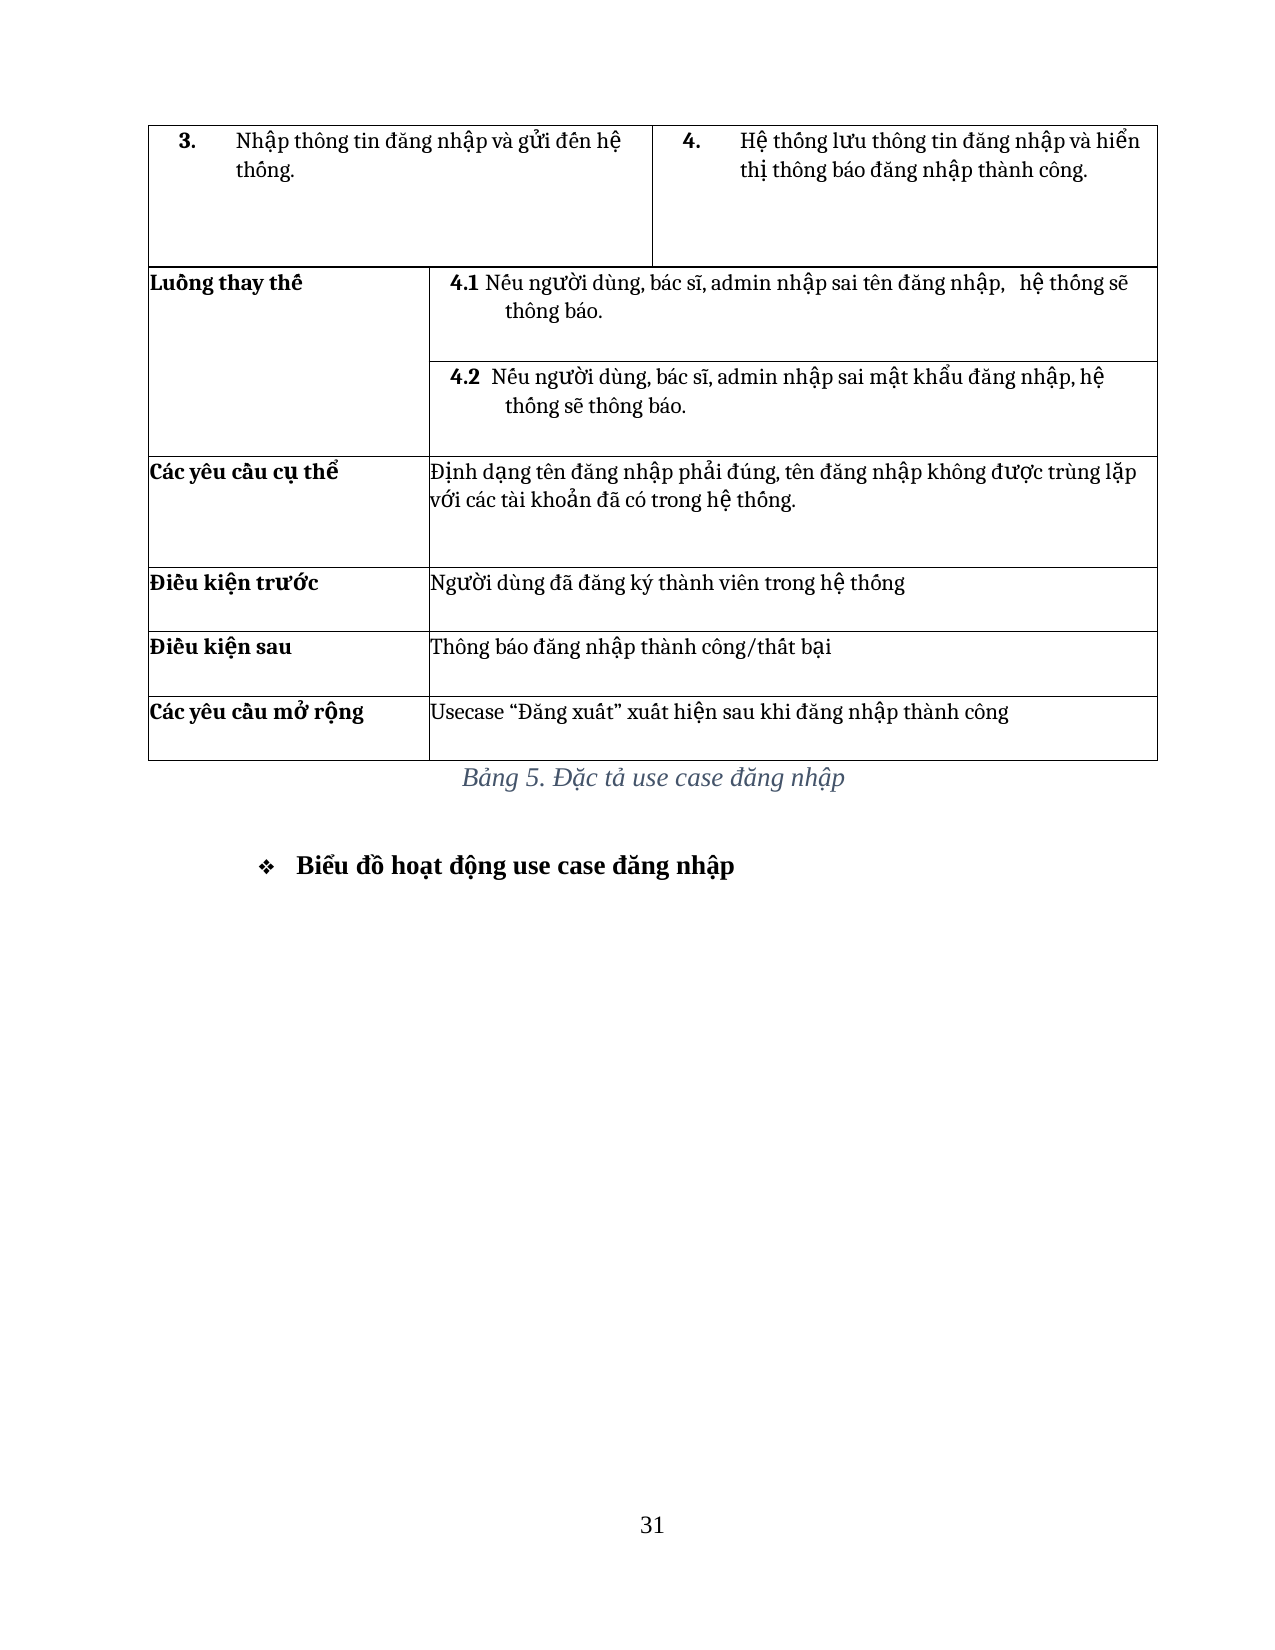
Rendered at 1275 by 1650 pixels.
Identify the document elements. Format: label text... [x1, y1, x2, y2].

table_cell Các yêu cầu mở rộng [149, 697, 429, 760]
table_cell Định dạng tên đăng nhập phải đúng, tên đăng nhập không được trùng lặp với các tài khoản đã có trong hệ thống. [430, 457, 1157, 567]
list Biểu đồ hoạt động use case đăng nhập [259, 849, 1208, 880]
table_cell 4.1 Nếu người dùng, bác sĩ, admin nhập sai tên đăng nhập, hệ thống sẽ thông báo. [430, 268, 1157, 361]
table_cell Điều kiện sau [149, 632, 429, 696]
table_cell Điều kiện trước [149, 568, 429, 631]
table_cell Hệ thống lưu thông tin đăng nhập và hiển thị thông báo đăng nhập thành công. [739, 126, 1157, 266]
table_cell Thông báo đăng nhập thành công/thất bại [430, 632, 1157, 696]
table_cell Luồng thay thế [149, 268, 429, 456]
table_cell 4.2 Nếu người dùng, bác sĩ, admin nhập sai mật khẩu đăng nhập, hệ thống sẽ thông báo. [430, 362, 1157, 456]
table_cell 3. [149, 126, 235, 266]
table_cell Usecase “Đăng xuất” xuất hiện sau khi đăng nhập thành công [430, 697, 1157, 760]
table_cell Người dùng đã đăng ký thành viên trong hệ thống [430, 568, 1157, 631]
text Bảng 5. Đặc tả use case đăng nhập [462, 761, 1208, 792]
table_cell 4. [653, 126, 739, 266]
table_cell Nhập thông tin đăng nhập và gửi đến hệ thống. [235, 126, 652, 266]
table_cell Các yêu cầu cụ thể [149, 457, 429, 567]
